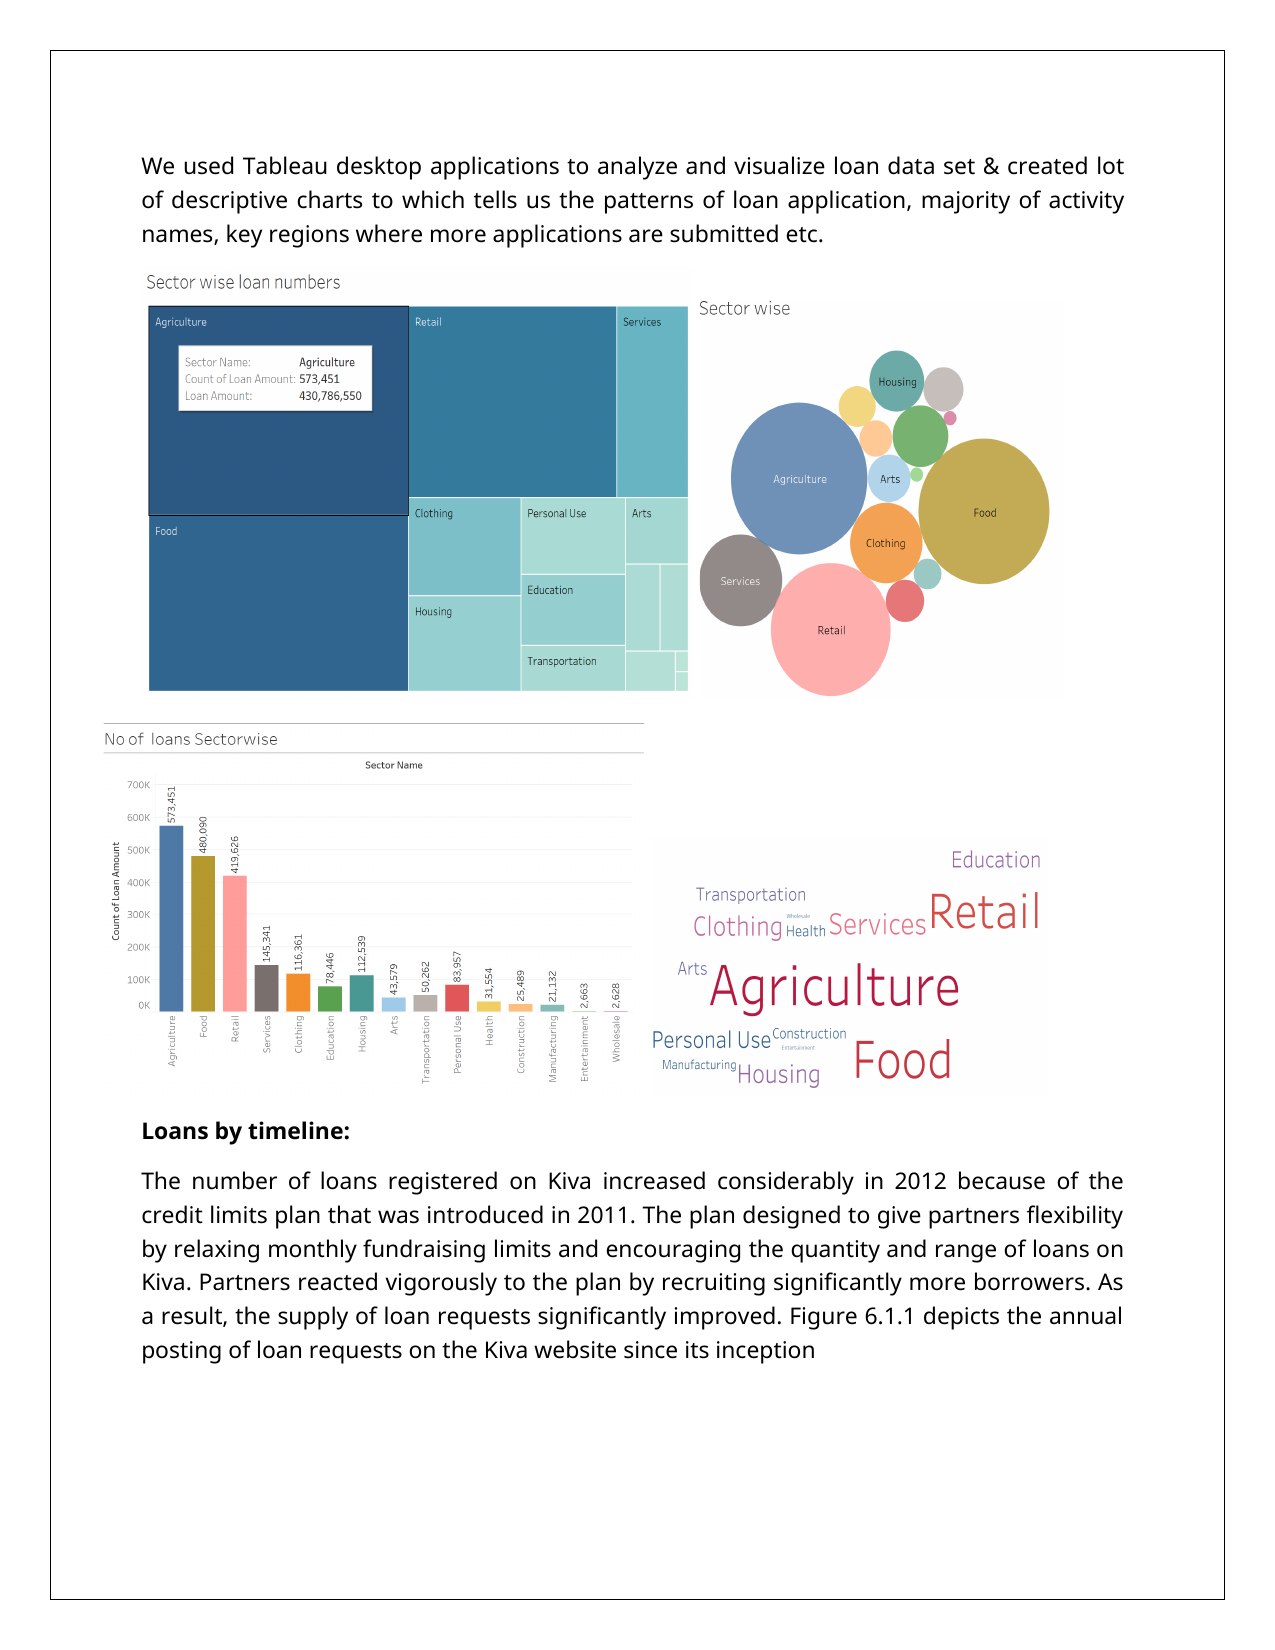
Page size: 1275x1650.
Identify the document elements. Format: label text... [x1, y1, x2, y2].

picture [699, 301, 1065, 701]
picture [649, 837, 1048, 1096]
picture [141, 267, 694, 701]
text Loans by timeline: [141, 1114, 1125, 1146]
text The number of loans registered on Kiva increased considerably in 2012 because of the credit limits plan that was introduced in 2011. The plan designed to give partners flexibility by relaxing monthly fundraising limits and encouraging the quantity and range of loans on Kiva. Partners reacted vigorously to the plan by recruiting significantly more borrowers. As a result, the supply of loan requests significantly improved. Figure 6.1.1 depicts the annual posting of loan requests on the Kiva website since its inception [141, 1165, 1125, 1365]
picture [103, 720, 644, 1096]
text We used Tableau desktop applications to analyze and visualize loan data set & created lot of descriptive charts to which tells us the patterns of loan application, majority of activity names, key regions where more applications are submitted etc. [141, 150, 1125, 249]
